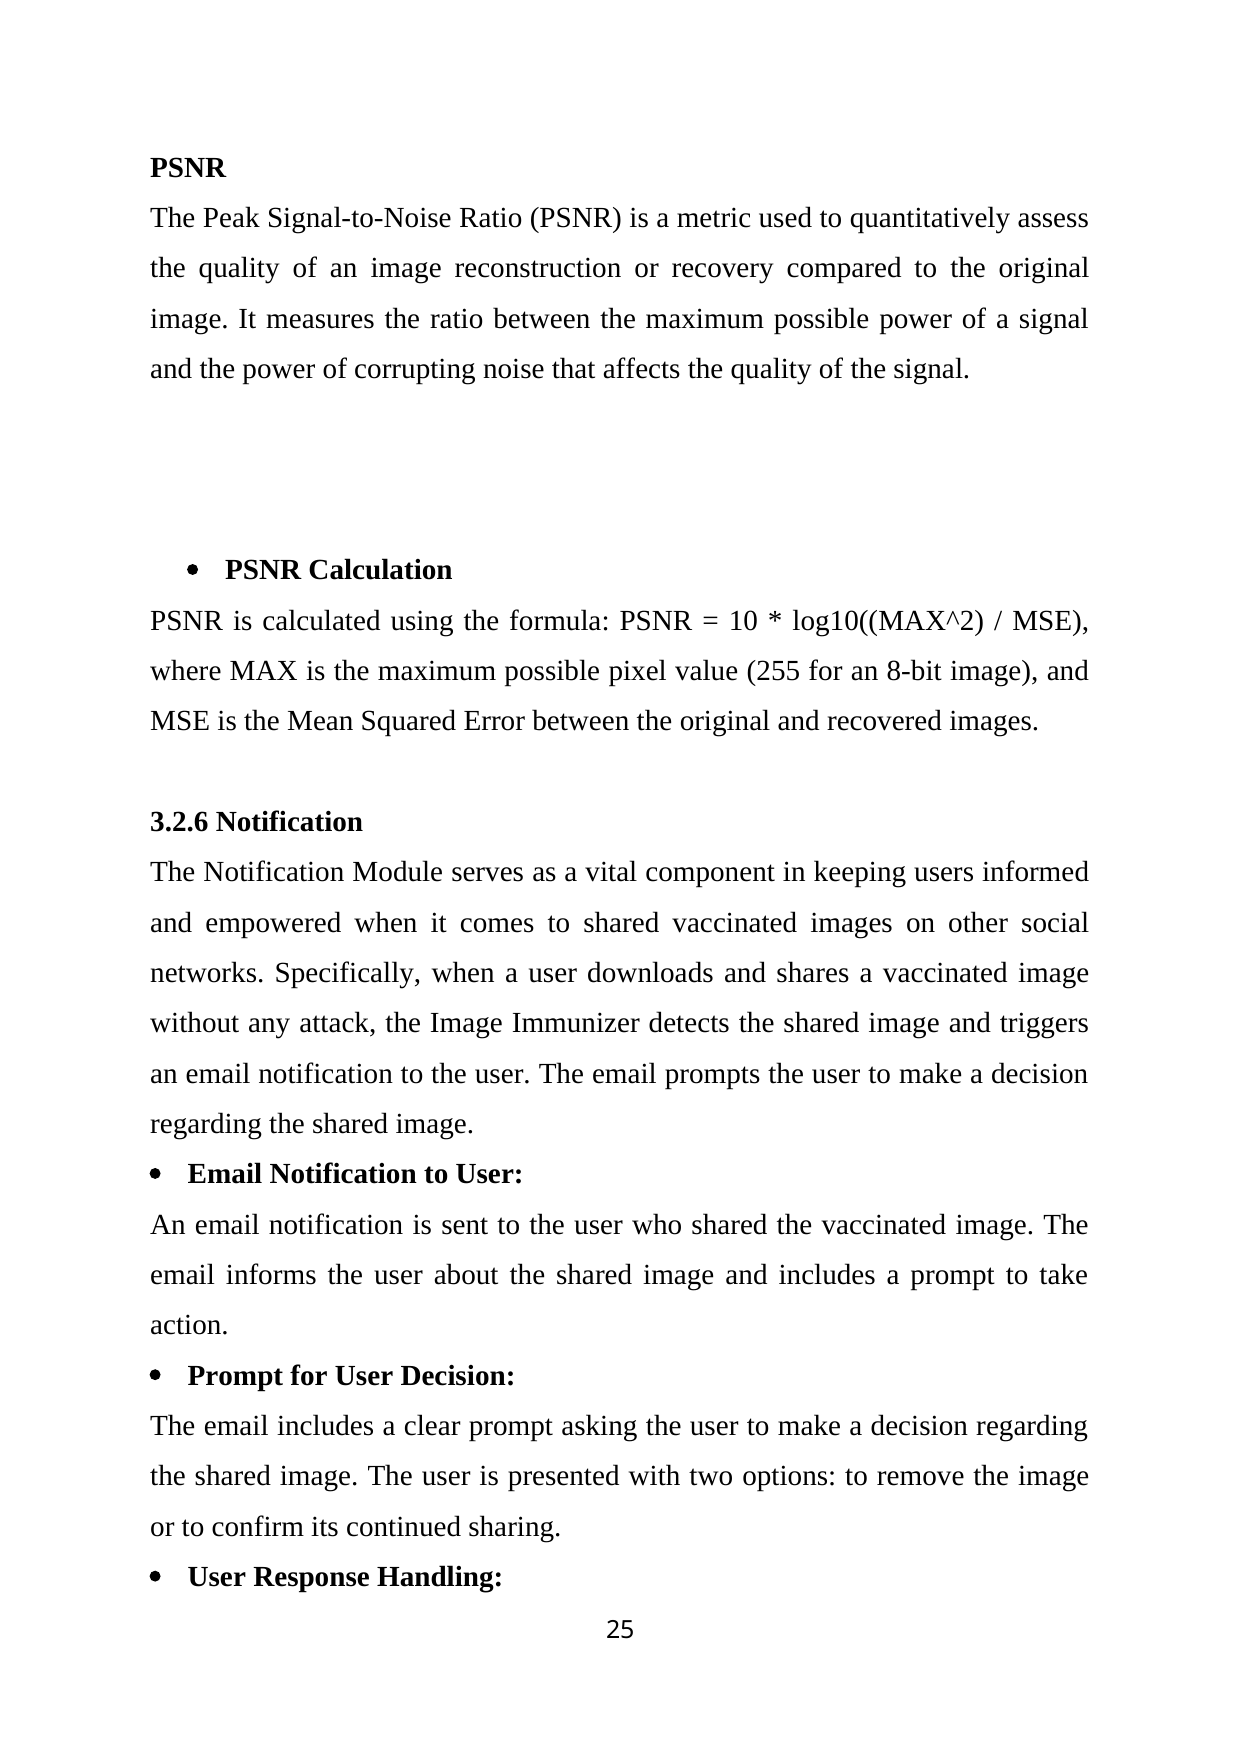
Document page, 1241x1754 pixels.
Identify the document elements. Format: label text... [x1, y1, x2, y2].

list User Response Handling: [150, 1559, 1090, 1593]
text An email notification is sent to the user who shared the vaccinated image. The email informs the user about the shared image and includes a prompt to take action. [150, 1207, 1090, 1341]
list Email Notification to User: [150, 1156, 1090, 1190]
list PSNR Calculation [187, 552, 1090, 586]
text The Peak Signal-to-Noise Ratio (PSNR) is a metric used to quantitatively assess the quality of an image reconstruction or recovery compared to the original image. It measures the ratio between the maximum possible power of a signal and the power of corrupting noise that affects the quality of the signal. [150, 200, 1090, 385]
text The Notification Module serves as a vital component in keeping users informed and empowered when it comes to shared vaccinated images on other social networks. Specifically, when a user downloads and shares a vaccinated image without any attack, the Image Immunizer detects the shared image and triggers an email notification to the user. The email prompts the user to make a decision regarding the shared image. [150, 854, 1090, 1139]
text The email includes a clear prompt asking the user to make a decision regarding the shared image. The user is presented with two options: to remove the image or to confirm its continued sharing. [150, 1408, 1090, 1542]
text PSNR [150, 150, 1090, 183]
list Prompt for User Decision: [150, 1358, 1090, 1391]
text 3.2.6 Notification [150, 804, 1090, 838]
text PSNR is calculated using the formula: PSNR = 10 * log10((MAX^2) / MSE), where MAX is the maximum possible pixel value (255 for an 8-bit image), and MSE is the Mean Squared Error between the original and recovered images. [150, 603, 1090, 737]
